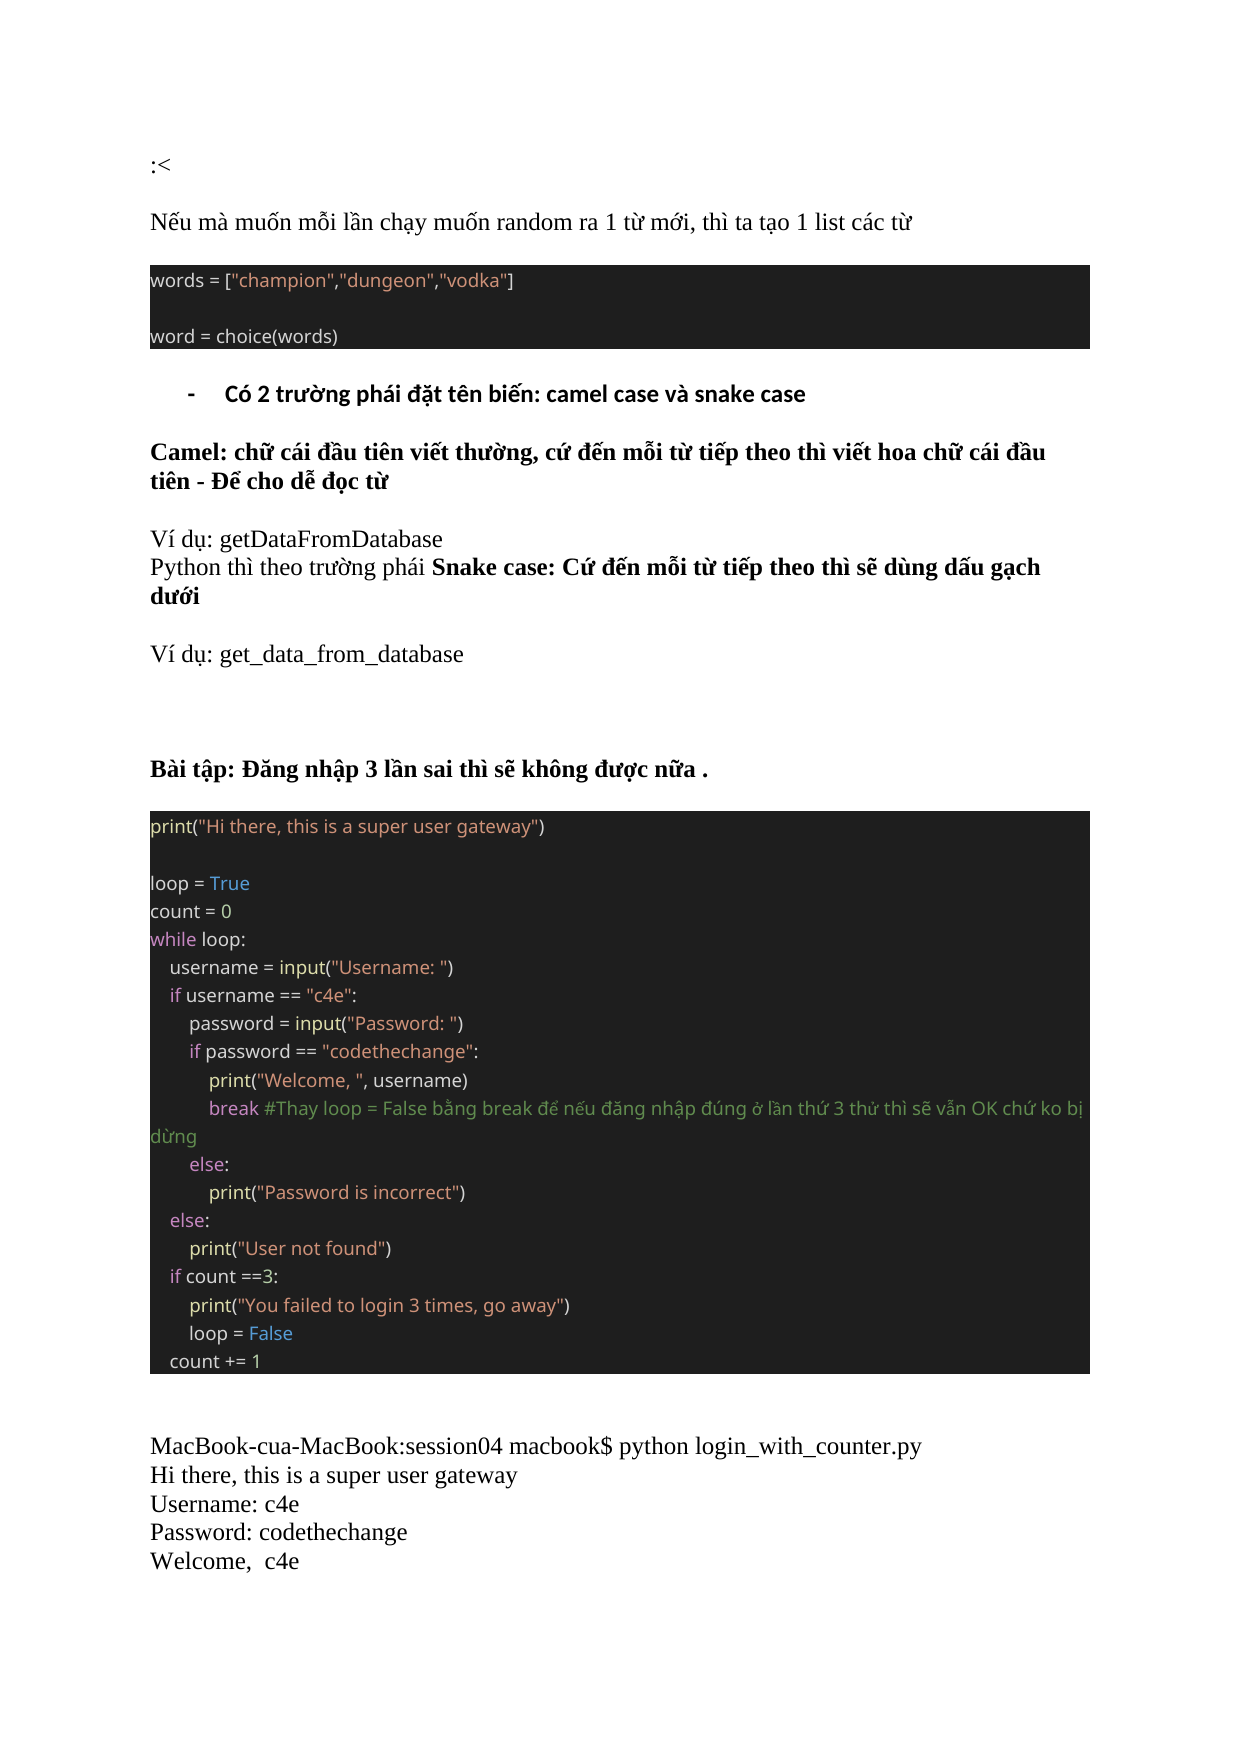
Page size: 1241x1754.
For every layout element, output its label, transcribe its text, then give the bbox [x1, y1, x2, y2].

text if username == "c4e": [150, 980, 1090, 1008]
text else: [150, 1149, 1090, 1177]
text Username: c4e [150, 1489, 1090, 1517]
text print("User not found") [150, 1233, 1090, 1261]
text words = ["champion","dungeon","vodka"] [150, 265, 1090, 293]
text if count ==3: [150, 1261, 1090, 1289]
text print("You failed to login 3 times, go away") [150, 1289, 1090, 1317]
text Camel: chữ cái đầu tiên viết thường, cứ đến mỗi từ tiếp theo thì viết hoa chữ cái đầu tiên - Để cho dễ đọc từ [150, 437, 1090, 495]
text loop = True [150, 867, 1090, 896]
text break #Thay loop = False bằng break để nếu đăng nhập đúng ở lần thứ 3 thử thì sẽ vẫn OK chứ ko bị dừng [150, 1092, 1090, 1149]
text Password: codethechange [150, 1517, 1090, 1546]
text if password == "codethechange": [150, 1036, 1090, 1064]
text Bài tập: Đăng nhập 3 lần sai thì sẽ không được nữa . [150, 754, 1090, 782]
text word = choice(words) [150, 321, 1090, 349]
text password = input("Password: ") [150, 1008, 1090, 1036]
list Có 2 trường phái đặt tên biến: camel case và snake case [187, 378, 1090, 409]
text loop = False [150, 1317, 1090, 1346]
text while loop: [150, 924, 1090, 952]
text count += 1 [150, 1346, 1090, 1374]
text print("Hi there, this is a super user gateway") [150, 811, 1090, 839]
text count = 0 [150, 896, 1090, 924]
text Ví dụ: getDataFromDatabase [150, 524, 1090, 552]
text Welcome, c4e [150, 1546, 1090, 1575]
text else: [150, 1205, 1090, 1233]
text print("Password is incorrect") [150, 1177, 1090, 1205]
text Hi there, this is a super user gateway [150, 1460, 1090, 1489]
text Ví dụ: get_data_from_database [150, 639, 1090, 667]
text MacBook-cua-MacBook:session04 macbook$ python login_with_counter.py [150, 1431, 1090, 1460]
text :< [150, 150, 1090, 179]
text Nếu mà muốn mỗi lần chạy muốn random ra 1 từ mới, thì ta tạo 1 list các từ [150, 207, 1090, 236]
text username = input("Username: ") [150, 952, 1090, 980]
text print("Welcome, ", username) [150, 1064, 1090, 1092]
text Python thì theo trường phái Snake case: Cứ đến mỗi từ tiếp theo thì sẽ dùng dấu gạch dưới [150, 552, 1090, 610]
